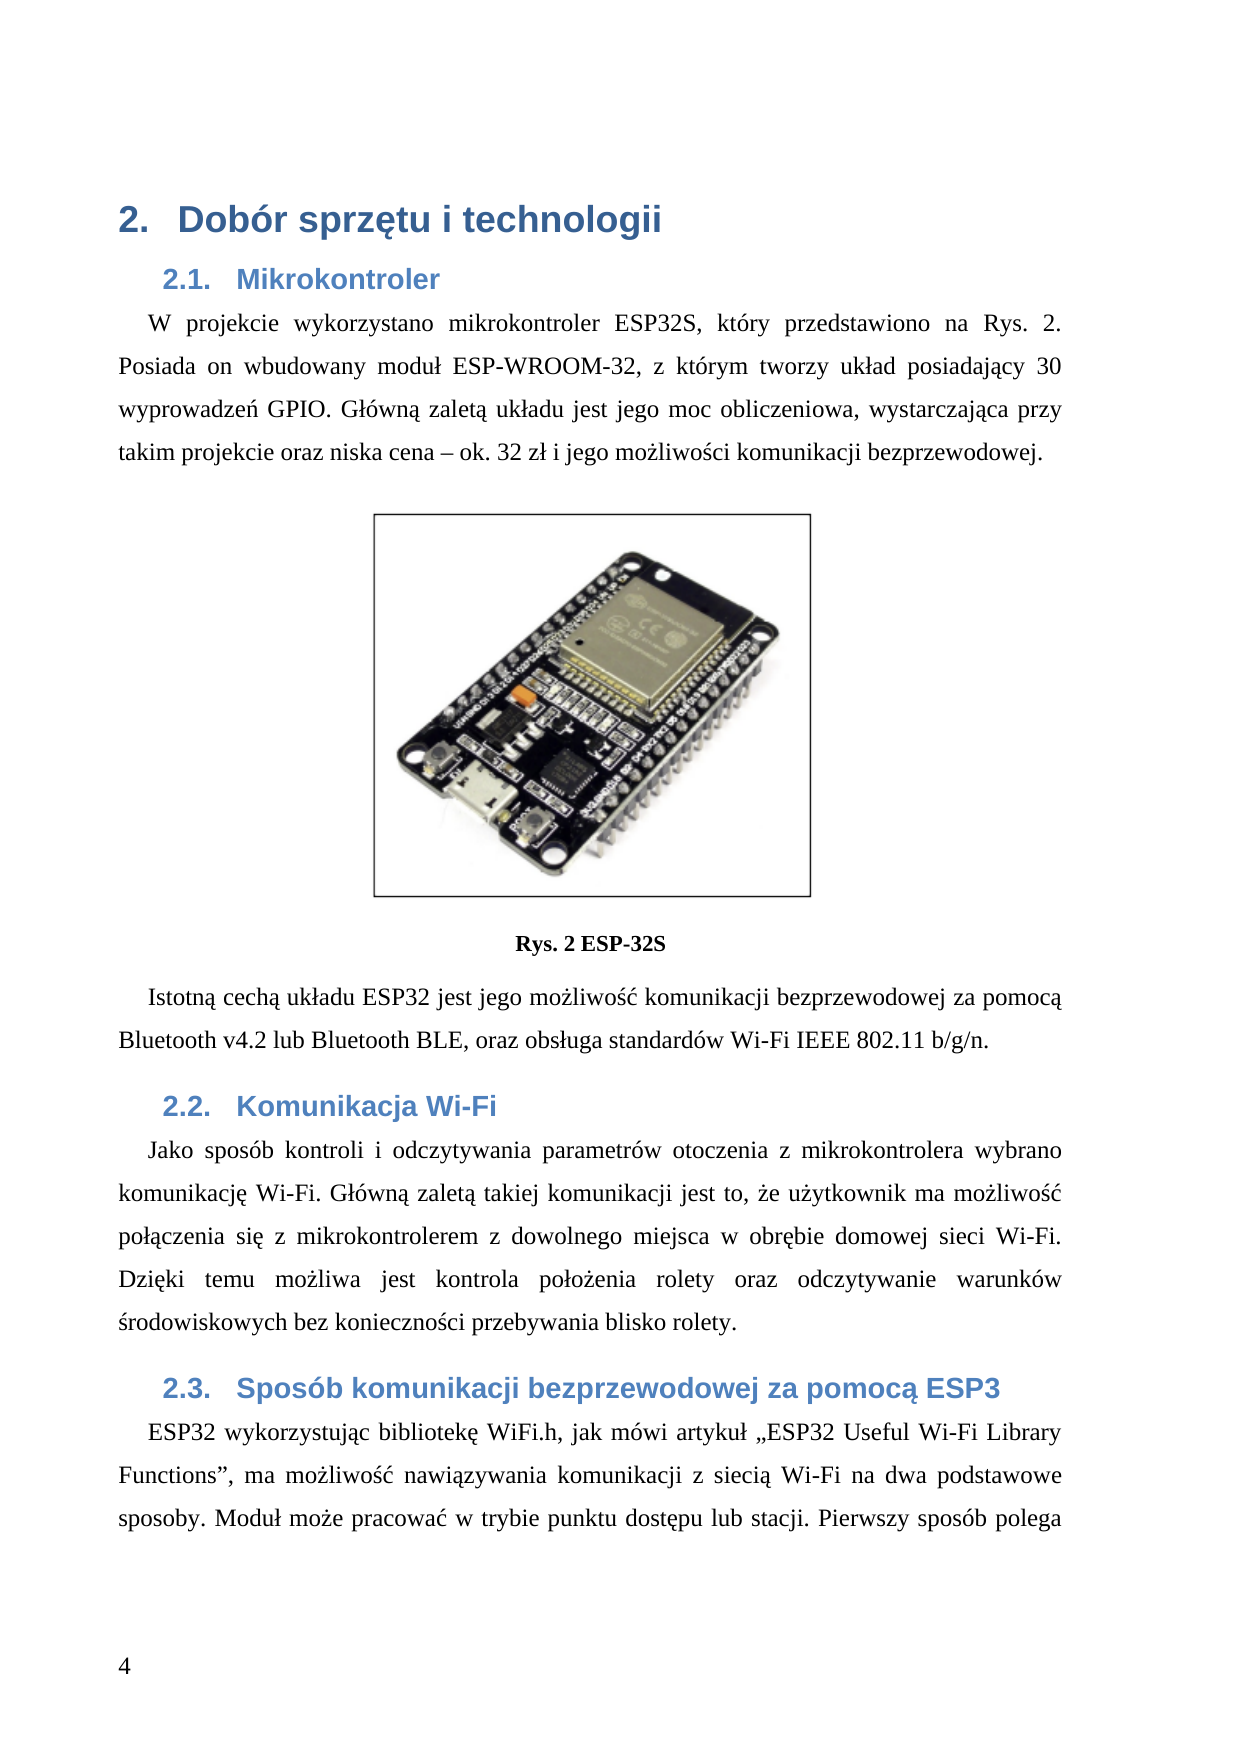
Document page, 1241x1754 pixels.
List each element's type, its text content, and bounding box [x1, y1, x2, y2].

text Rys. 2 ESP-32S [118, 930, 1063, 957]
subtitle Komunikacja Wi-Fi [162, 1089, 1063, 1122]
text W projekcie wykorzystano mikrokontroler ESP32S, który przedstawiono na Rys. 2. Posiada on wbudowany moduł ESP-WROOM-32, z którym tworzy układ posiadający 30 wyprowadzeń GPIO. Główną zaletą układu jest jego moc obliczeniowa, wystarczająca przy takim projekcie oraz niska cena – ok. 32 zł i jego możliwości komunikacji bezprzewodowej. [118, 308, 1063, 466]
text Istotną cechą układu ESP32 jest jego możliwość komunikacji bezprzewodowej za pomocą Bluetooth v4.2 lub Bluetooth BLE, oraz obsługa standardów Wi-Fi IEEE 802.11 b/g/n. [118, 982, 1063, 1053]
subtitle Dobór sprzętu i technologii [118, 198, 1063, 241]
subtitle Sposób komunikacji bezprzewodowej za pomocą ESP3 [162, 1371, 1063, 1405]
subtitle Mikrokontroler [162, 262, 1063, 295]
text Jako sposób kontroli i odczytywania parametrów otoczenia z mikrokontrolera wybrano komunikację Wi-Fi. Główną zaletą takiej komunikacji jest to, że użytkownik ma możliwość połączenia się z mikrokontrolerem z dowolnego miejsca w obrębie domowej sieci Wi-Fi. Dzięki temu możliwa jest kontrola położenia rolety oraz odczytywanie warunków środowiskowych bez konieczności przebywania blisko rolety. [118, 1135, 1063, 1336]
